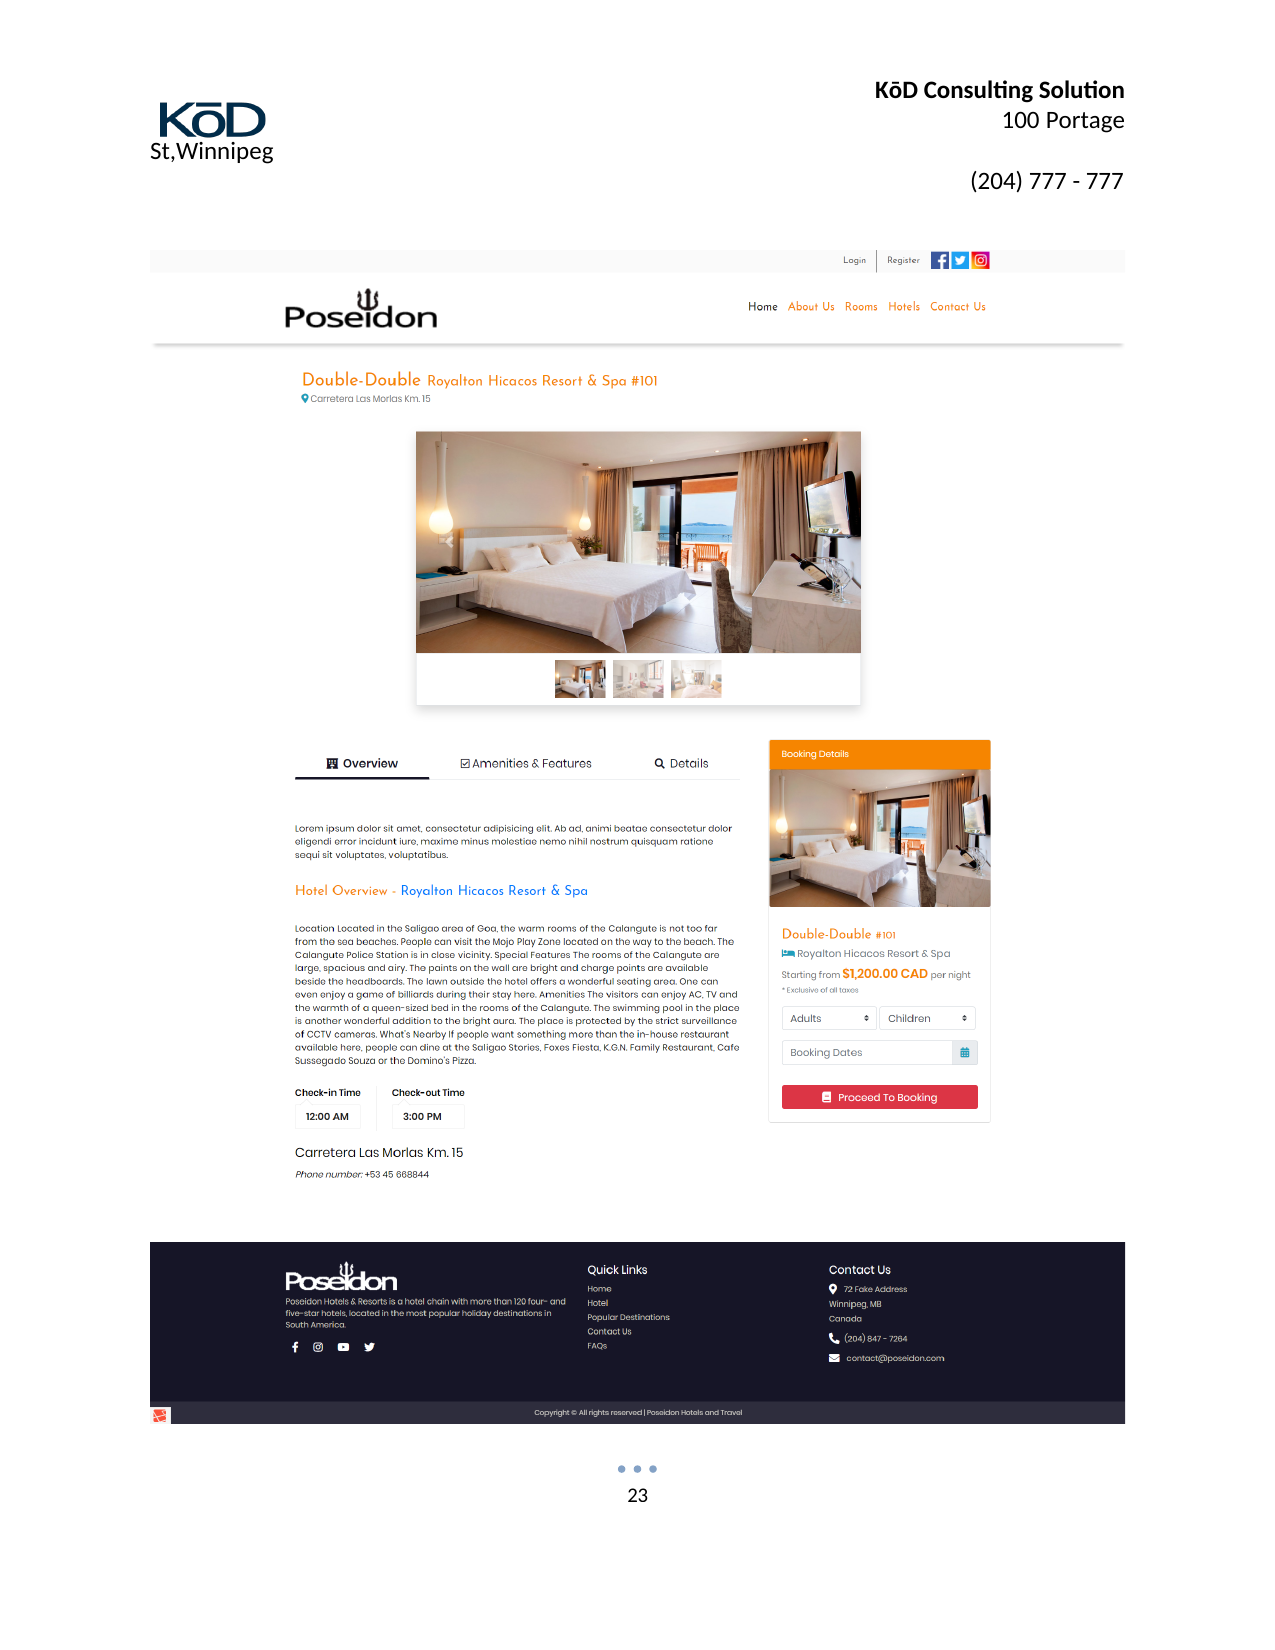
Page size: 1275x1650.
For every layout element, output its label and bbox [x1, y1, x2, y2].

picture [156, 70, 266, 180]
picture [150, 250, 1125, 1424]
